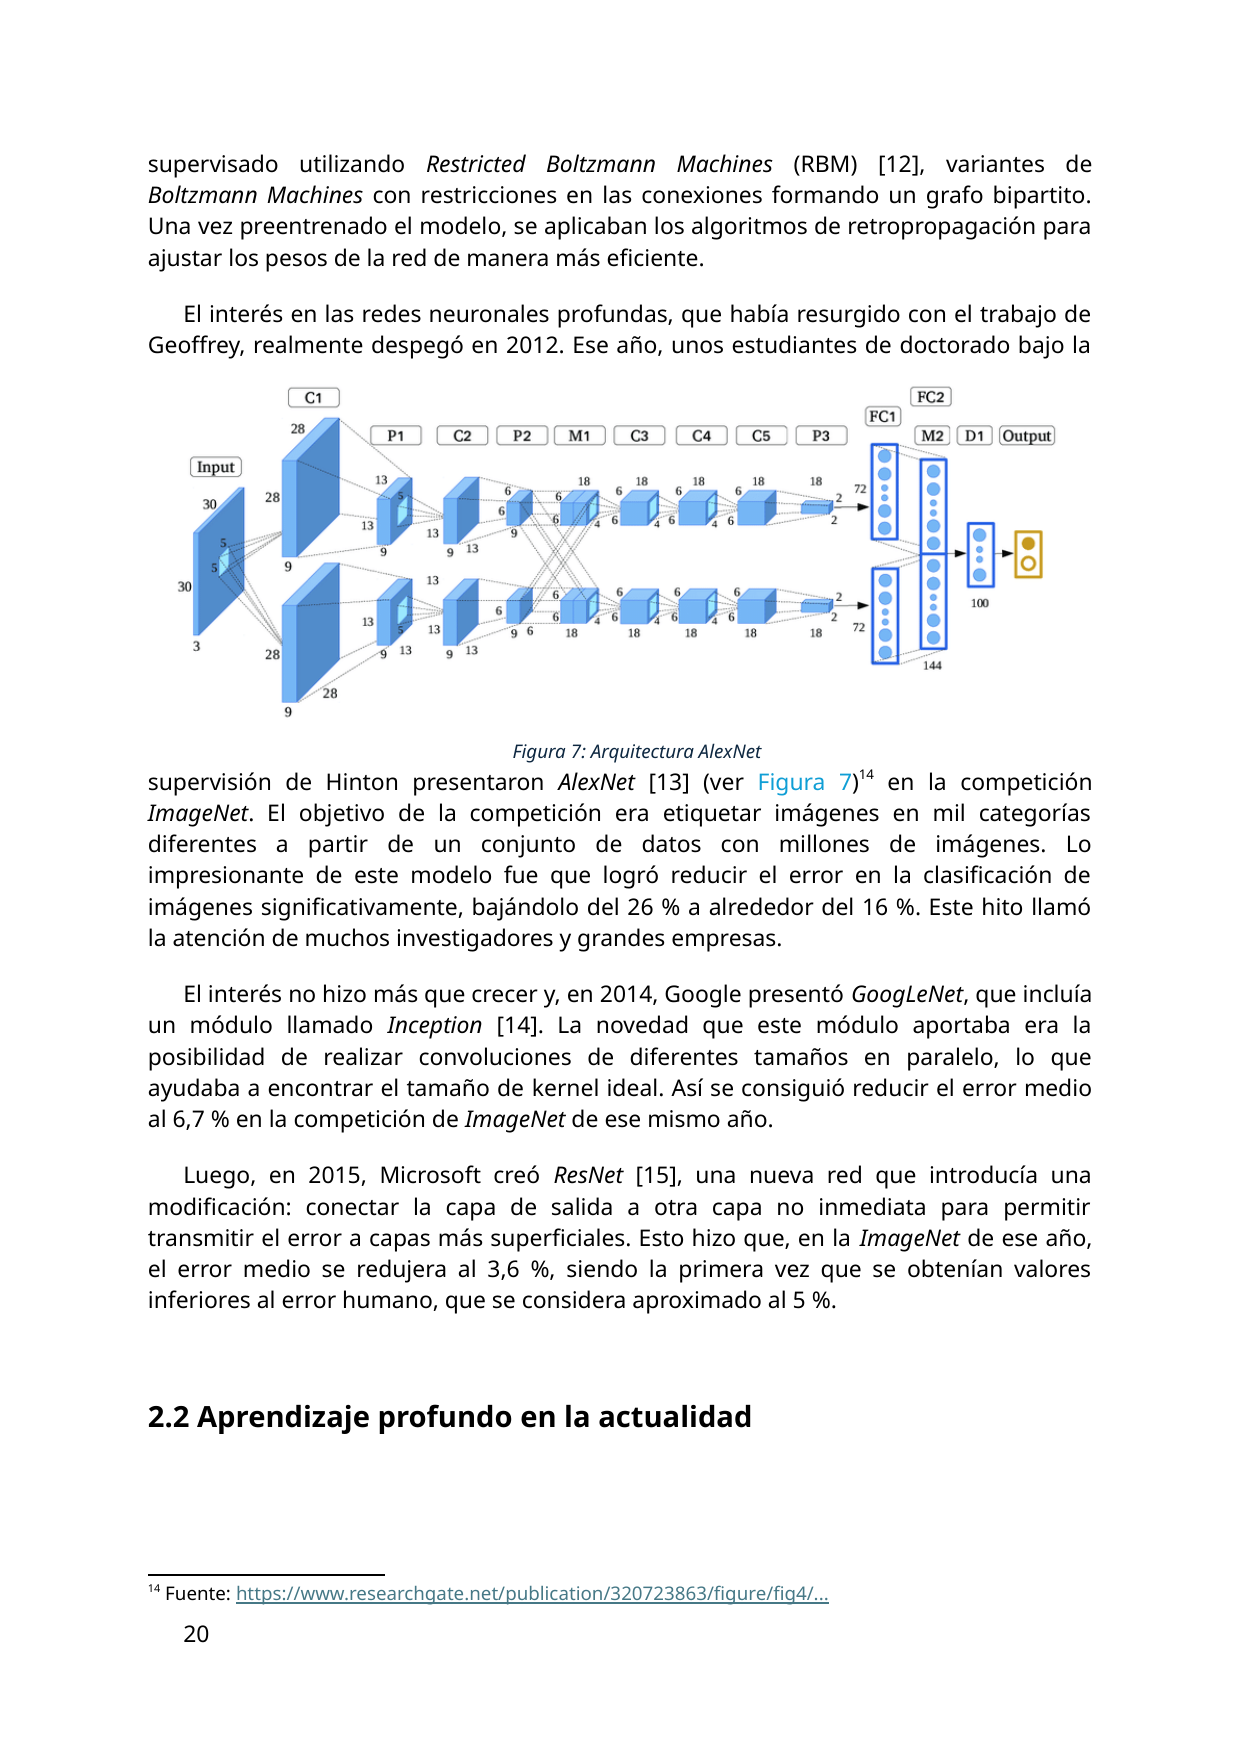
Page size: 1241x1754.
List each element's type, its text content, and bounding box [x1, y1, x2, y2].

text El interés no hizo más que crecer y, en 2014, Google presentó GoogLeNet, que incluía un módulo llamado Inception . La novedad que este módulo aportaba era la posibilidad de realizar convoluciones de diferentes tamaños en paralelo, lo que ayudaba a encontrar el tamaño de kernel ideal. Así se consiguió reducir el error medio al 6,7 % en la competición de ImageNet de ese mismo año. [148, 978, 1092, 1134]
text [148, 148, 1092, 273]
picture [166, 370, 1074, 729]
subtitle 2.2 Aprendizaje profundo en la actualidad [148, 1397, 1092, 1436]
text Luego, en 2015, Microsoft creó ResNet , una nueva red que introducía una modificación: conectar la capa de salida a otra capa no inmediata para permitir transmitir el error a capas más superficiales. Esto hizo que, en la ImageNet de ese año, el error medio se redujera al 3,6 %, siendo la primera vez que se obtenían valores inferiores al error humano, que se considera aproximado al 5 %. [148, 1159, 1092, 1316]
